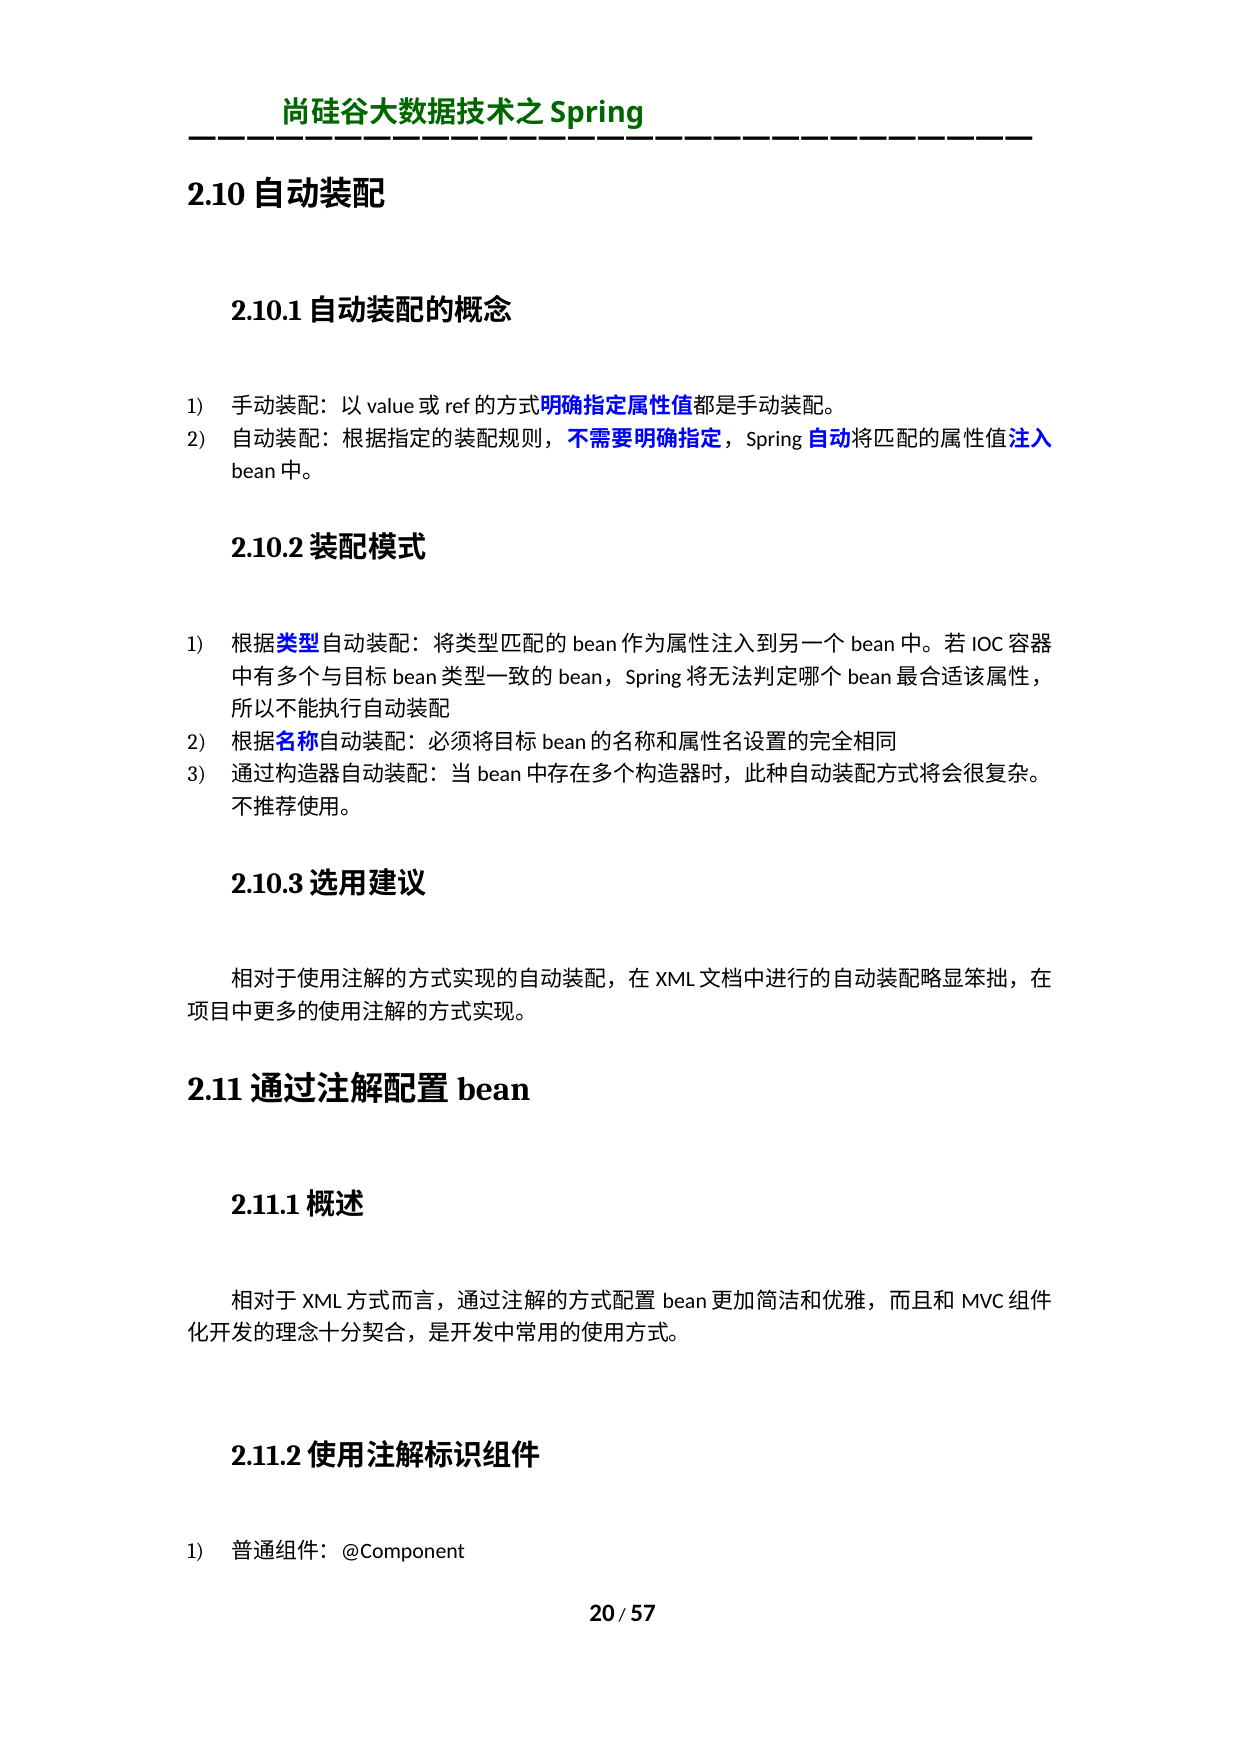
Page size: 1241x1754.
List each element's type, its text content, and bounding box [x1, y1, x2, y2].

text 相对于XML方式而言，通过注解的方式配置bean更加简洁和优雅，而且和MVC组件化开发的理念十分契合，是开发中常用的使用方式。 [187, 1282, 1053, 1347]
subtitle 2.11.1 概述 [187, 1169, 1053, 1234]
subtitle 2.10.1 自动装配的概念 [187, 275, 1053, 340]
subtitle 2.11.2 使用注解标识组件 [187, 1420, 1053, 1485]
subtitle 2.10.3 选用建议 [187, 848, 1053, 913]
list 手动装配：以value或ref的方式明确指定属性值都是手动装配。 [187, 388, 1053, 420]
list 普通组件：@Component [187, 1533, 1053, 1565]
list 自动装配：根据指定的装配规则，不需要明确指定，Spring自动将匹配的属性值注入bean中。 [187, 420, 1053, 485]
text 相对于使用注解的方式实现的自动装配，在XML文档中进行的自动装配略显笨拙，在项目中更多的使用注解的方式实现。 [187, 961, 1053, 1026]
subtitle 2.10.2 装配模式 [187, 512, 1053, 577]
subtitle 2.11 通过注解配置bean [187, 1053, 1053, 1118]
list 根据名称自动装配：必须将目标bean的名称和属性名设置的完全相同 [187, 723, 1053, 756]
list 通过构造器自动装配：当bean中存在多个构造器时，此种自动装配方式将会很复杂。不推荐使用。 [187, 756, 1053, 821]
subtitle 2.10 自动装配 [187, 158, 1053, 223]
list 根据类型自动装配：将类型匹配的bean作为属性注入到另一个bean中。若IOC容器中有多个与目标bean类型一致的bean，Spring将无法判定哪个bean最合适该属性，所以不能执行自动装配 [187, 626, 1053, 723]
